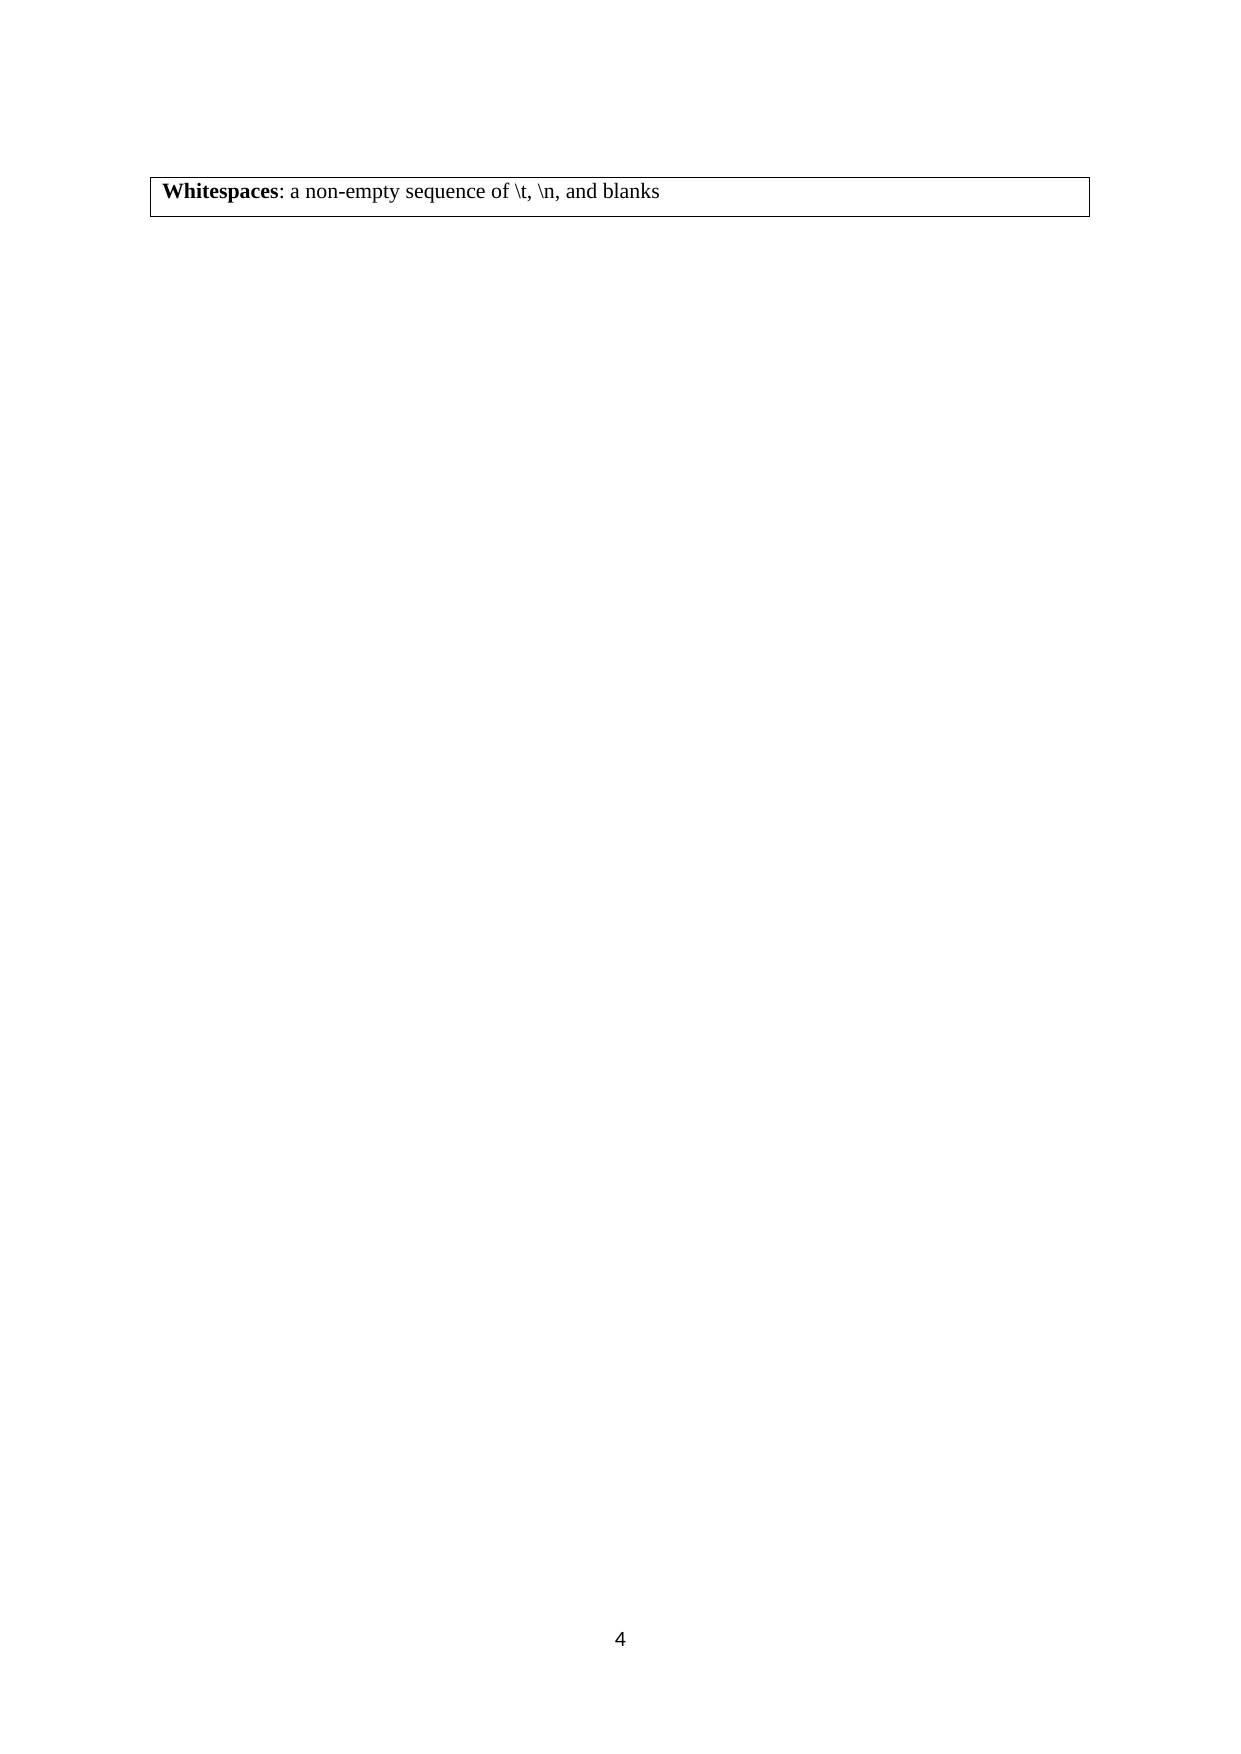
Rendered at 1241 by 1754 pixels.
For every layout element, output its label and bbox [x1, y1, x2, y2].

table_header [151, 178, 1089, 216]
